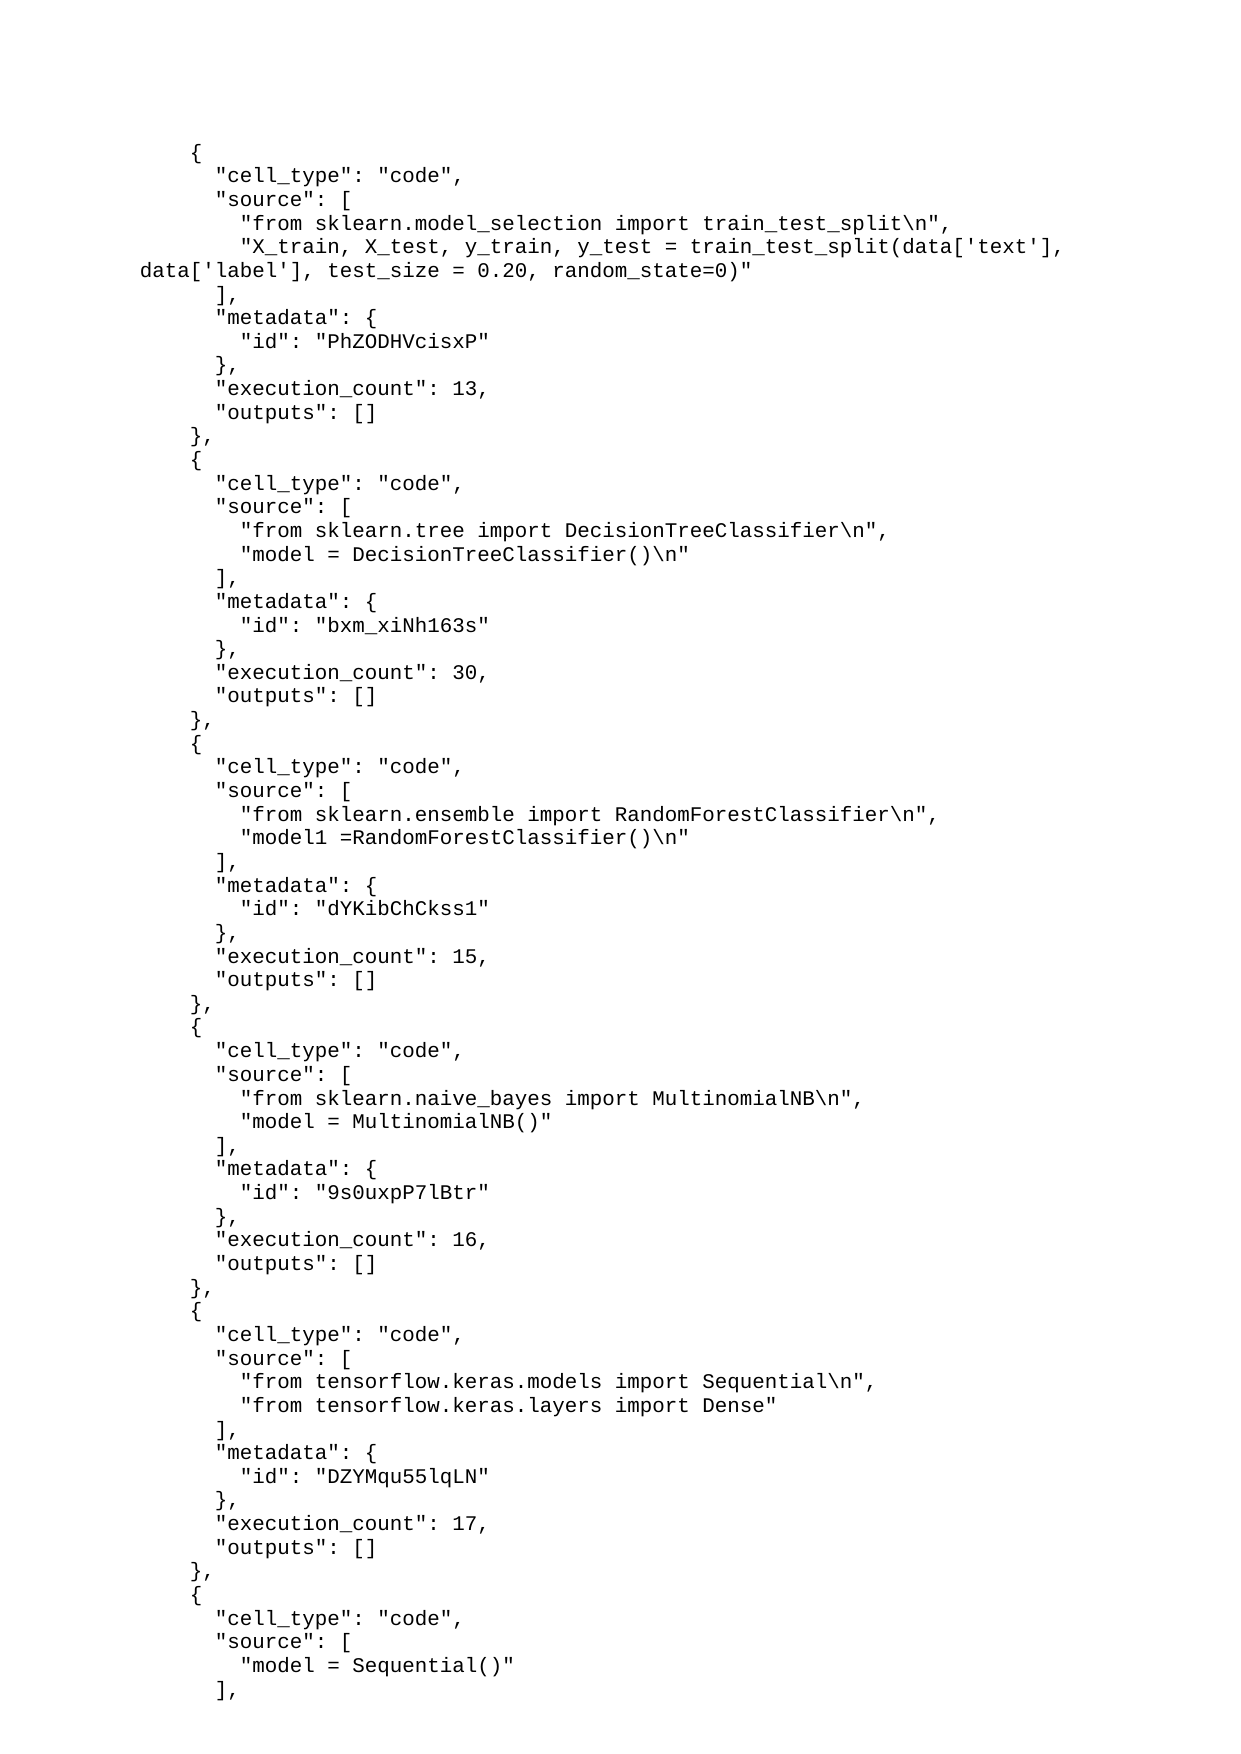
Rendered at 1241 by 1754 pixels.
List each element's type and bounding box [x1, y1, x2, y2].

text [139, 142, 1240, 1702]
